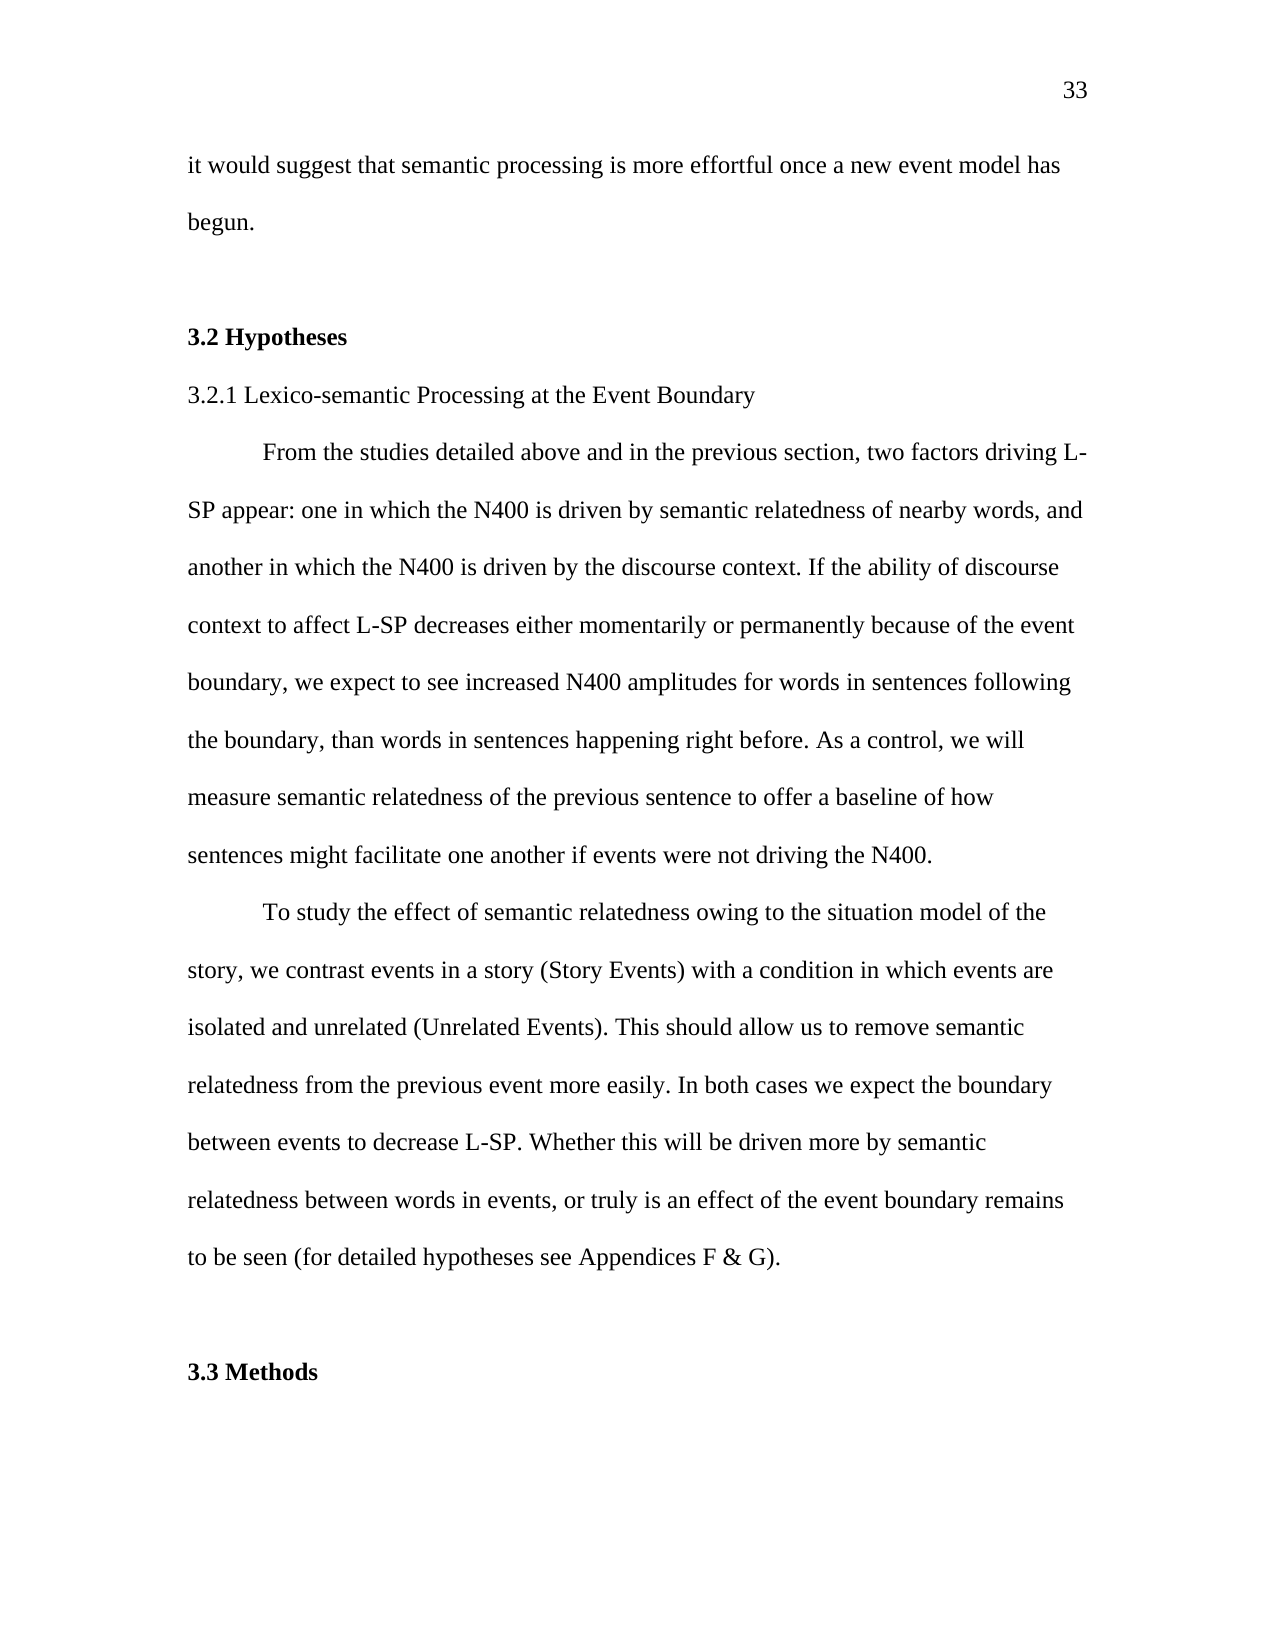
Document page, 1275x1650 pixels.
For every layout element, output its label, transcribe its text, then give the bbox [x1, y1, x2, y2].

subtitle 3.2.1 Lexico-semantic Processing at the Event Boundary [187, 380, 1087, 409]
subtitle 3.2 Hypotheses [187, 322, 1087, 351]
text From the studies detailed above and in the previous section, two factors driving L-SP appear: one in which the N400 is driven by semantic relatedness of nearby words, and another in which the N400 is driven by the discourse context. If the ability of discourse context to affect L-SP decreases either momentarily or permanently because of the event boundary, we expect to see increased N400 amplitudes for words in sentences following the boundary, than words in sentences happening right before. As a control, we will measure semantic relatedness of the previous sentence to offer a baseline of how sentences might facilitate one another if events were not driving the N400. [187, 437, 1087, 869]
text To study the effect of semantic relatedness owing to the situation model of the story, we contrast events in a story (Story Events) with a condition in which events are isolated and unrelated (Unrelated Events). This should allow us to remove semantic relatedness from the previous event more easily. In both cases we expect the boundary between events to decrease L-SP. Whether this will be driven more by semantic relatedness between words in events, or truly is an effect of the event boundary remains to be seen (for detailed hypotheses see Appendices F & G). [187, 897, 1087, 1271]
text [187, 150, 1087, 236]
subtitle 3.3 Methods [187, 1357, 1087, 1386]
